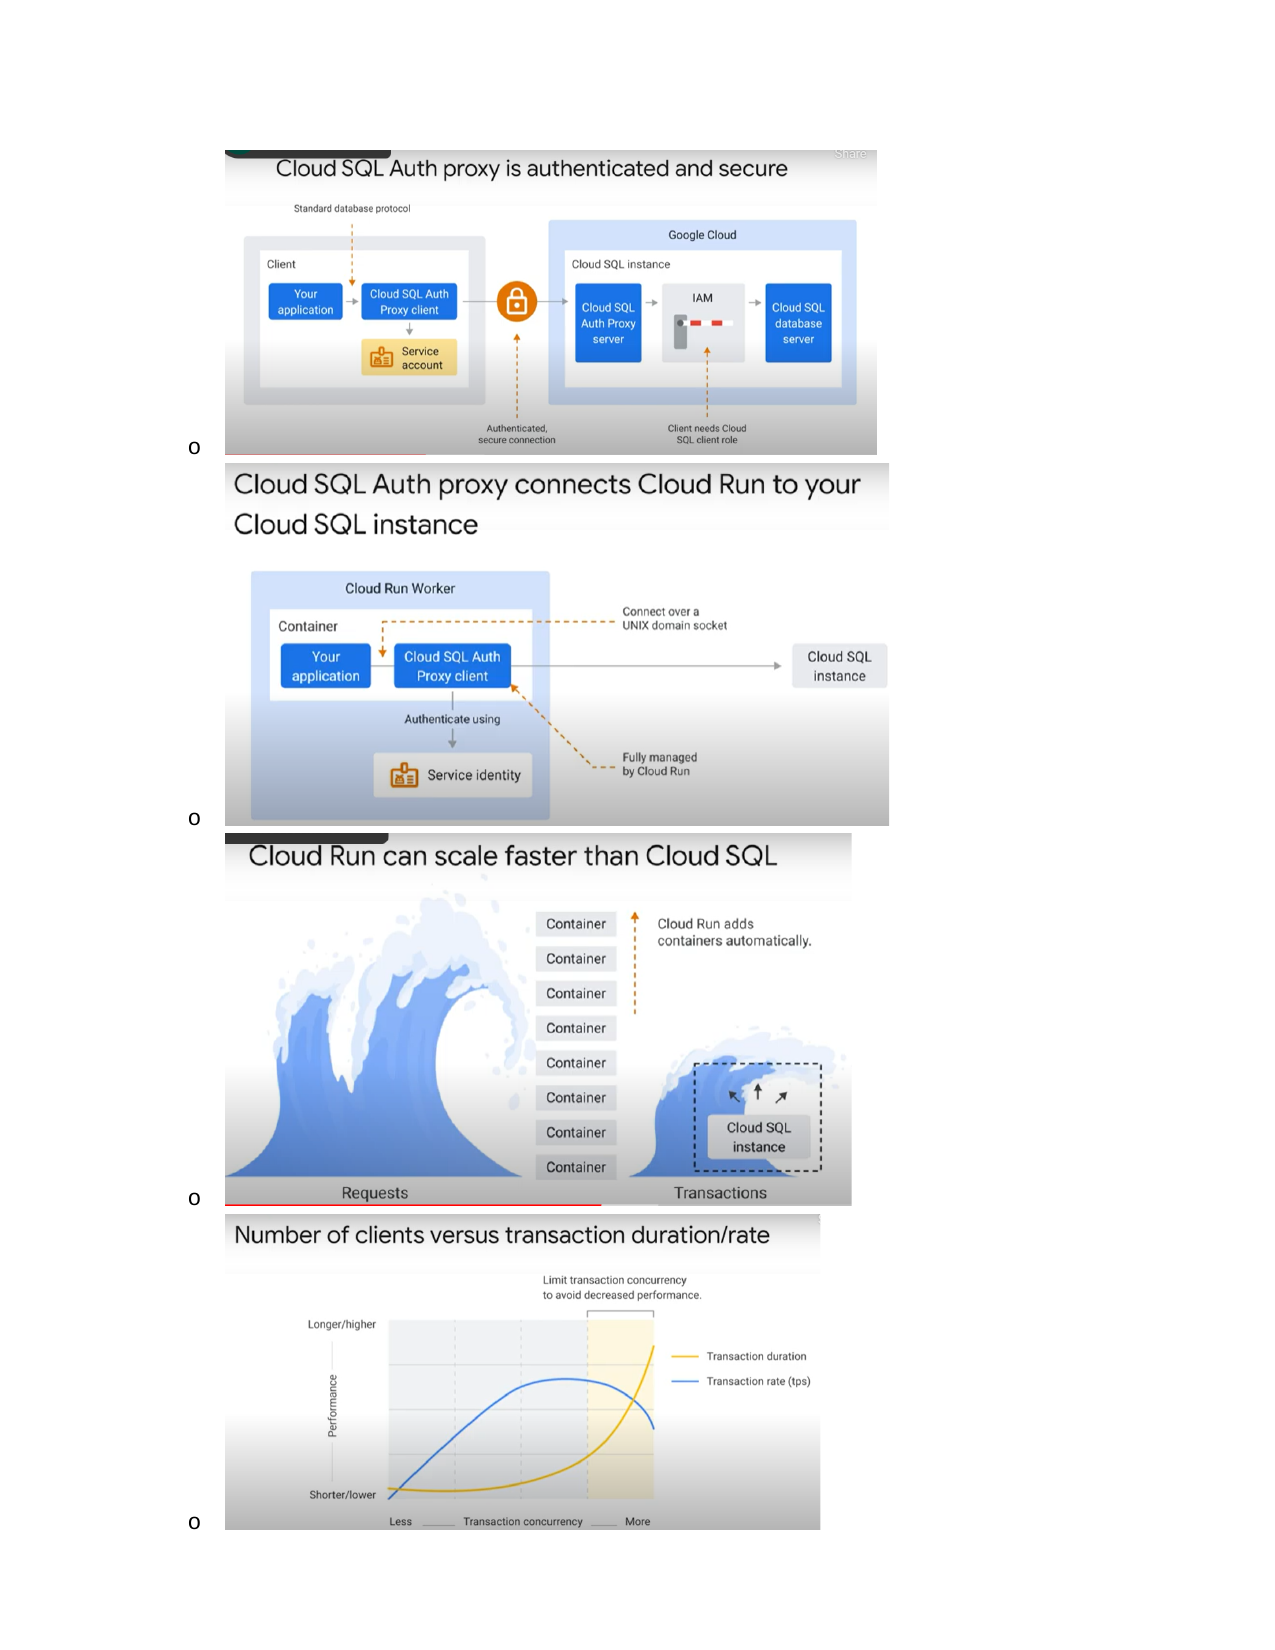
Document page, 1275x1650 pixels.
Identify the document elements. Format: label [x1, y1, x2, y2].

picture [225, 833, 852, 1206]
picture [225, 1214, 821, 1530]
picture [225, 463, 890, 826]
picture [225, 150, 877, 455]
